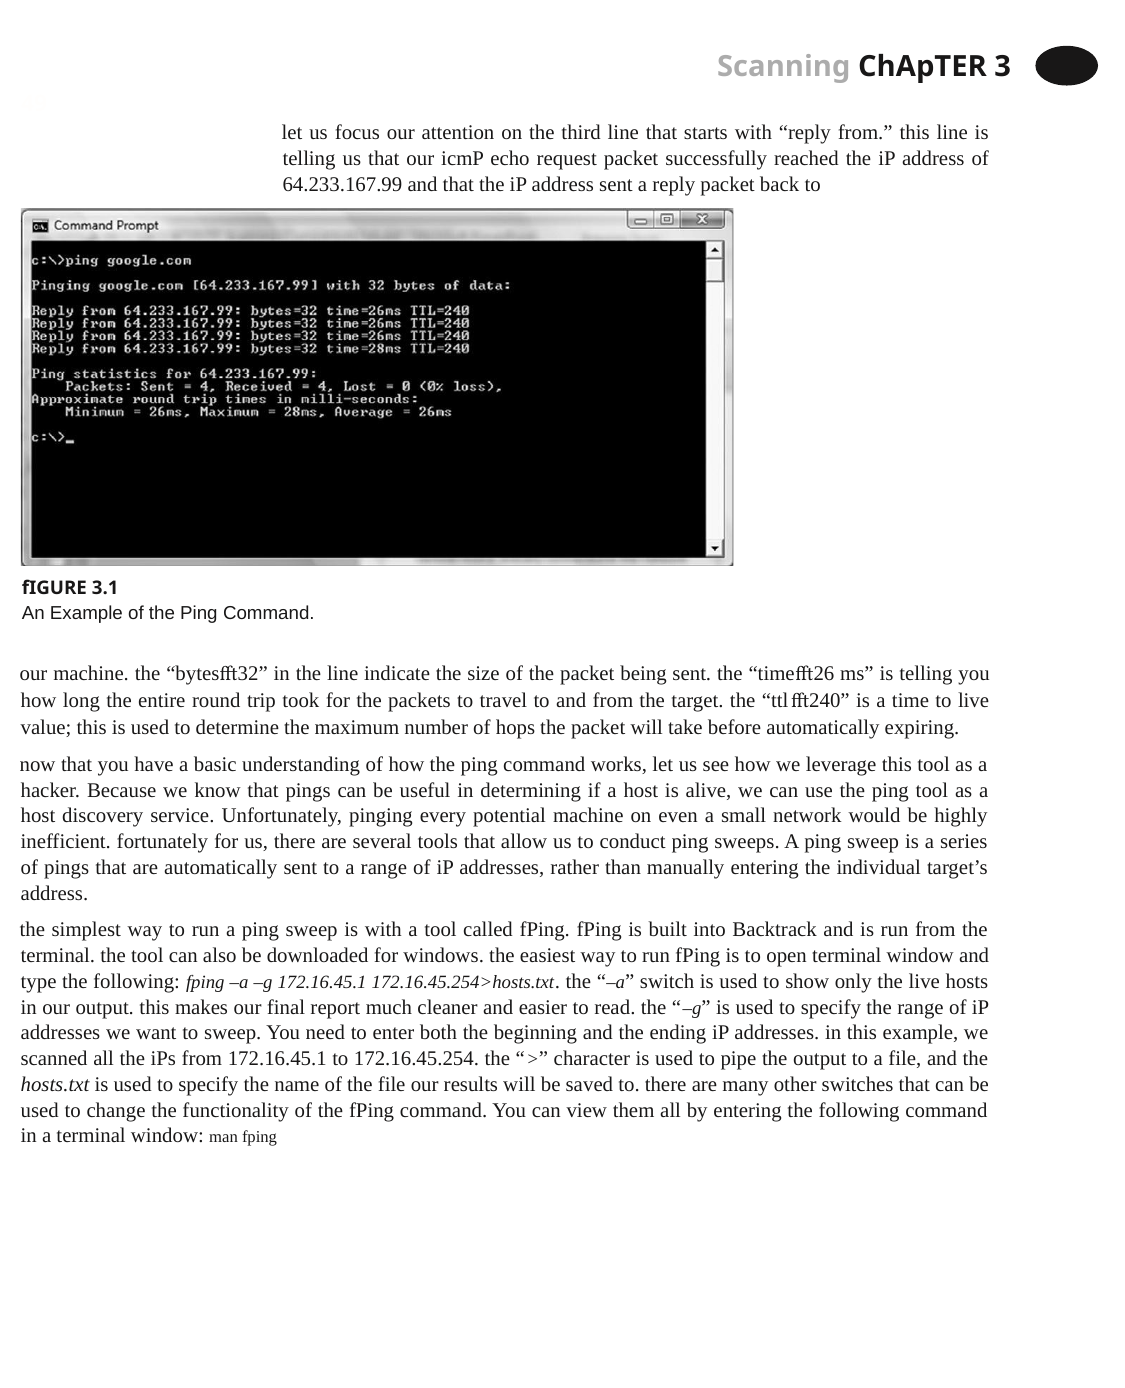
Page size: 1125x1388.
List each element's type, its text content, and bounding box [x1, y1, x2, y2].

text let us focus our attention on the third line that starts with “reply from.” this line is telling us that our icmP echo request packet successfully reached the iP address of 64.233.167.99 and that the iP address sent a reply packet back to [281, 120, 990, 196]
text the simplest way to run a ping sweep is with a tool called fPing. fPing is built into Backtrack and is run from the terminal. the tool can also be downloaded for windows. the easiest way to run fPing is to open terminal window and type the following: fping –a –g 172.16.45.1 172.16.45.254>hosts.txt. the “–a” switch is used to show only the live hosts in our output. this makes our final report much cleaner and easier to read. the “–g” is used to specify the range of iP addresses we want to sweep. You need to enter both the beginning and the ending iP addresses. in this example, we scanned all the iPs from 172.16.45.1 to 172.16.45.254. the “>” character is used to pipe the output to a file, and the hosts.txt is used to specify the name of the file our results will be saved to. there are many other switches that can be used to change the functionality of the fPing command. You can view them all by entering the following command in a terminal window: man fping [19, 917, 990, 1147]
picture [20, 208, 734, 566]
text now that you have a basic understanding of how the ping command works, let us see how we leverage this tool as a hacker. Because we know that pings can be useful in determining if a host is alive, we can use the ping tool as a host discovery service. Unfortunately, pinging every potential machine on even a small network would be highly inefficient. fortunately for us, there are several tools that allow us to conduct ping sweeps. A ping sweep is a series of pings that are automatically sent to a range of iP addresses, rather than manually entering the individual target’s address. [19, 752, 990, 904]
subtitle fIGURE 3.1 [22, 574, 813, 600]
text An Example of the Ping Command. [22, 602, 994, 623]
text our machine. the “bytes32” in the line indicate the size of the packet being sent. the “time26 ms” is telling you how long the entire round trip took for the packets to travel to and from the target. the “ttl240” is a time to live value; this is used to determine the maximum number of hops the packet will take before automatically expiring. [19, 661, 990, 739]
